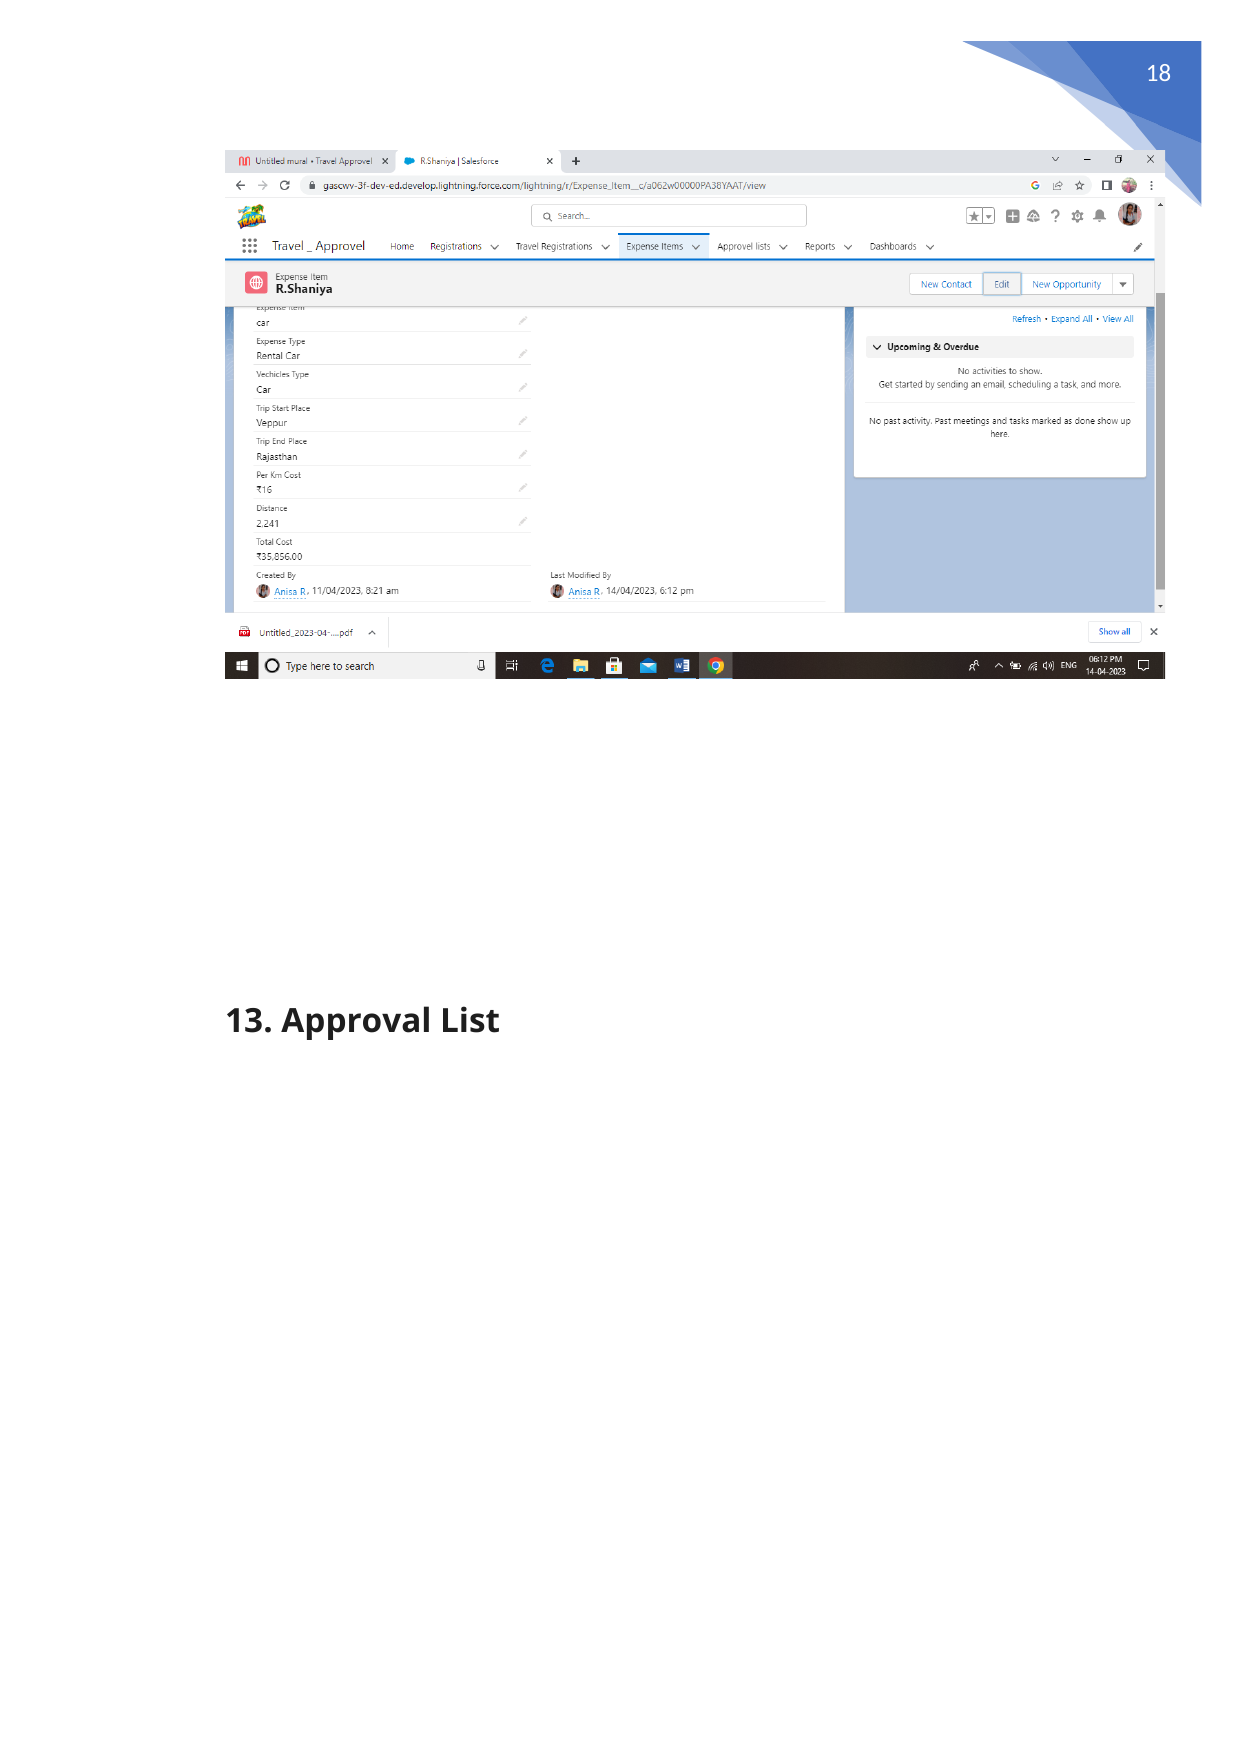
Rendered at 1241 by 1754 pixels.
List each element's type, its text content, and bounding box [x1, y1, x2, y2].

picture [225, 41, 1202, 679]
list 13. Approval List [225, 997, 1090, 1042]
